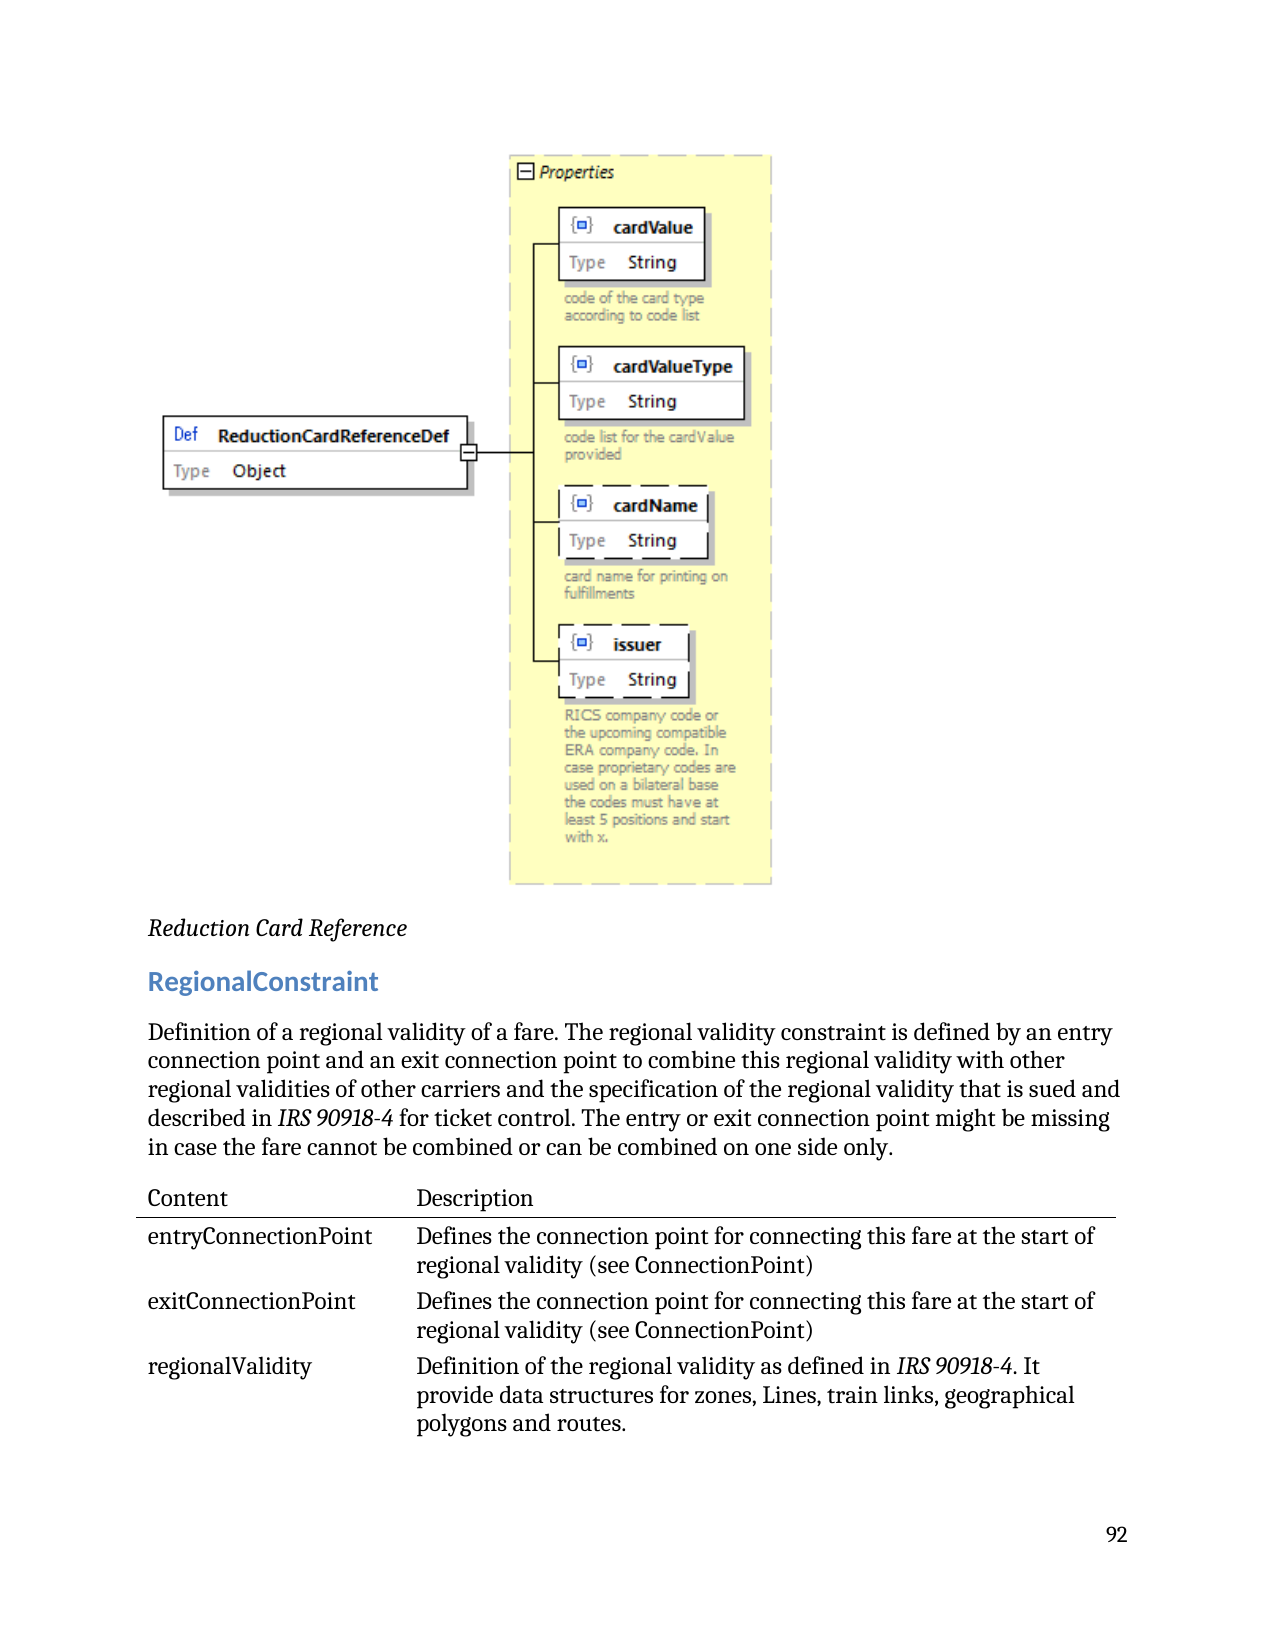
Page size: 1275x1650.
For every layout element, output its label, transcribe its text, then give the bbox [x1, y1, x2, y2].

subtitle RegionalConstraint [148, 963, 1127, 999]
picture [147, 147, 788, 893]
text Reduction Card Reference [148, 914, 1127, 942]
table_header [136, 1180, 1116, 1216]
text Definition of a regional validity of a fare. The regional validity constraint is defined by an entry connection point and an exit connection point to combine this regional validity with other regional validities of other carriers and the specification of the regional validity that is sued and described in IRS 90918-4 for ticket control. The entry or exit connection point might be missing in case the fare cannot be combined or can be combined on one side only. [148, 1018, 1127, 1161]
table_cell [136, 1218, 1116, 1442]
